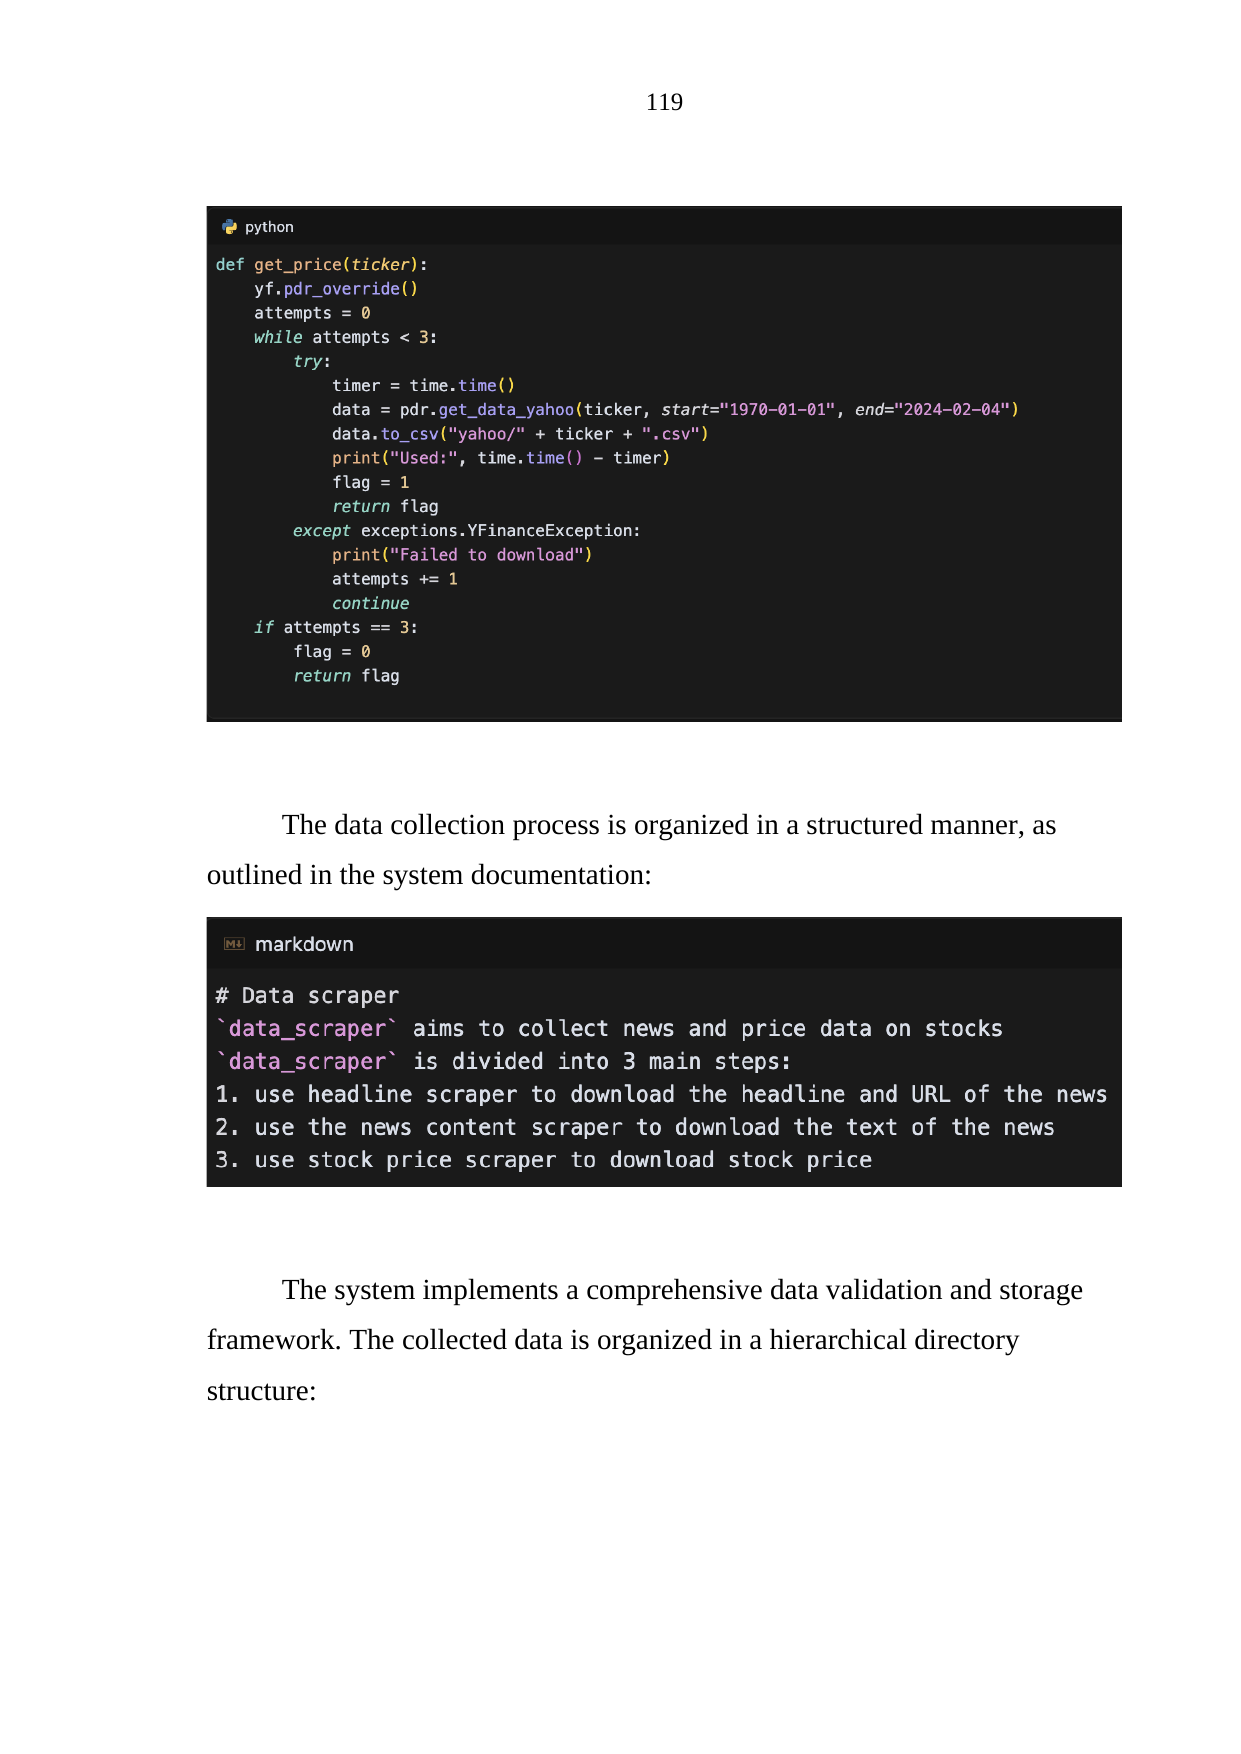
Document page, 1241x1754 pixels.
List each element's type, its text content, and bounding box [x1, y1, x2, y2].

text The data collection process is organized in a structured manner, as outlined in the system documentation: [207, 807, 1122, 891]
picture [206, 917, 1122, 1187]
picture [206, 206, 1122, 722]
text The system implements a comprehensive data validation and storage framework. The collected data is organized in a hierarchical directory structure: [207, 1272, 1122, 1406]
